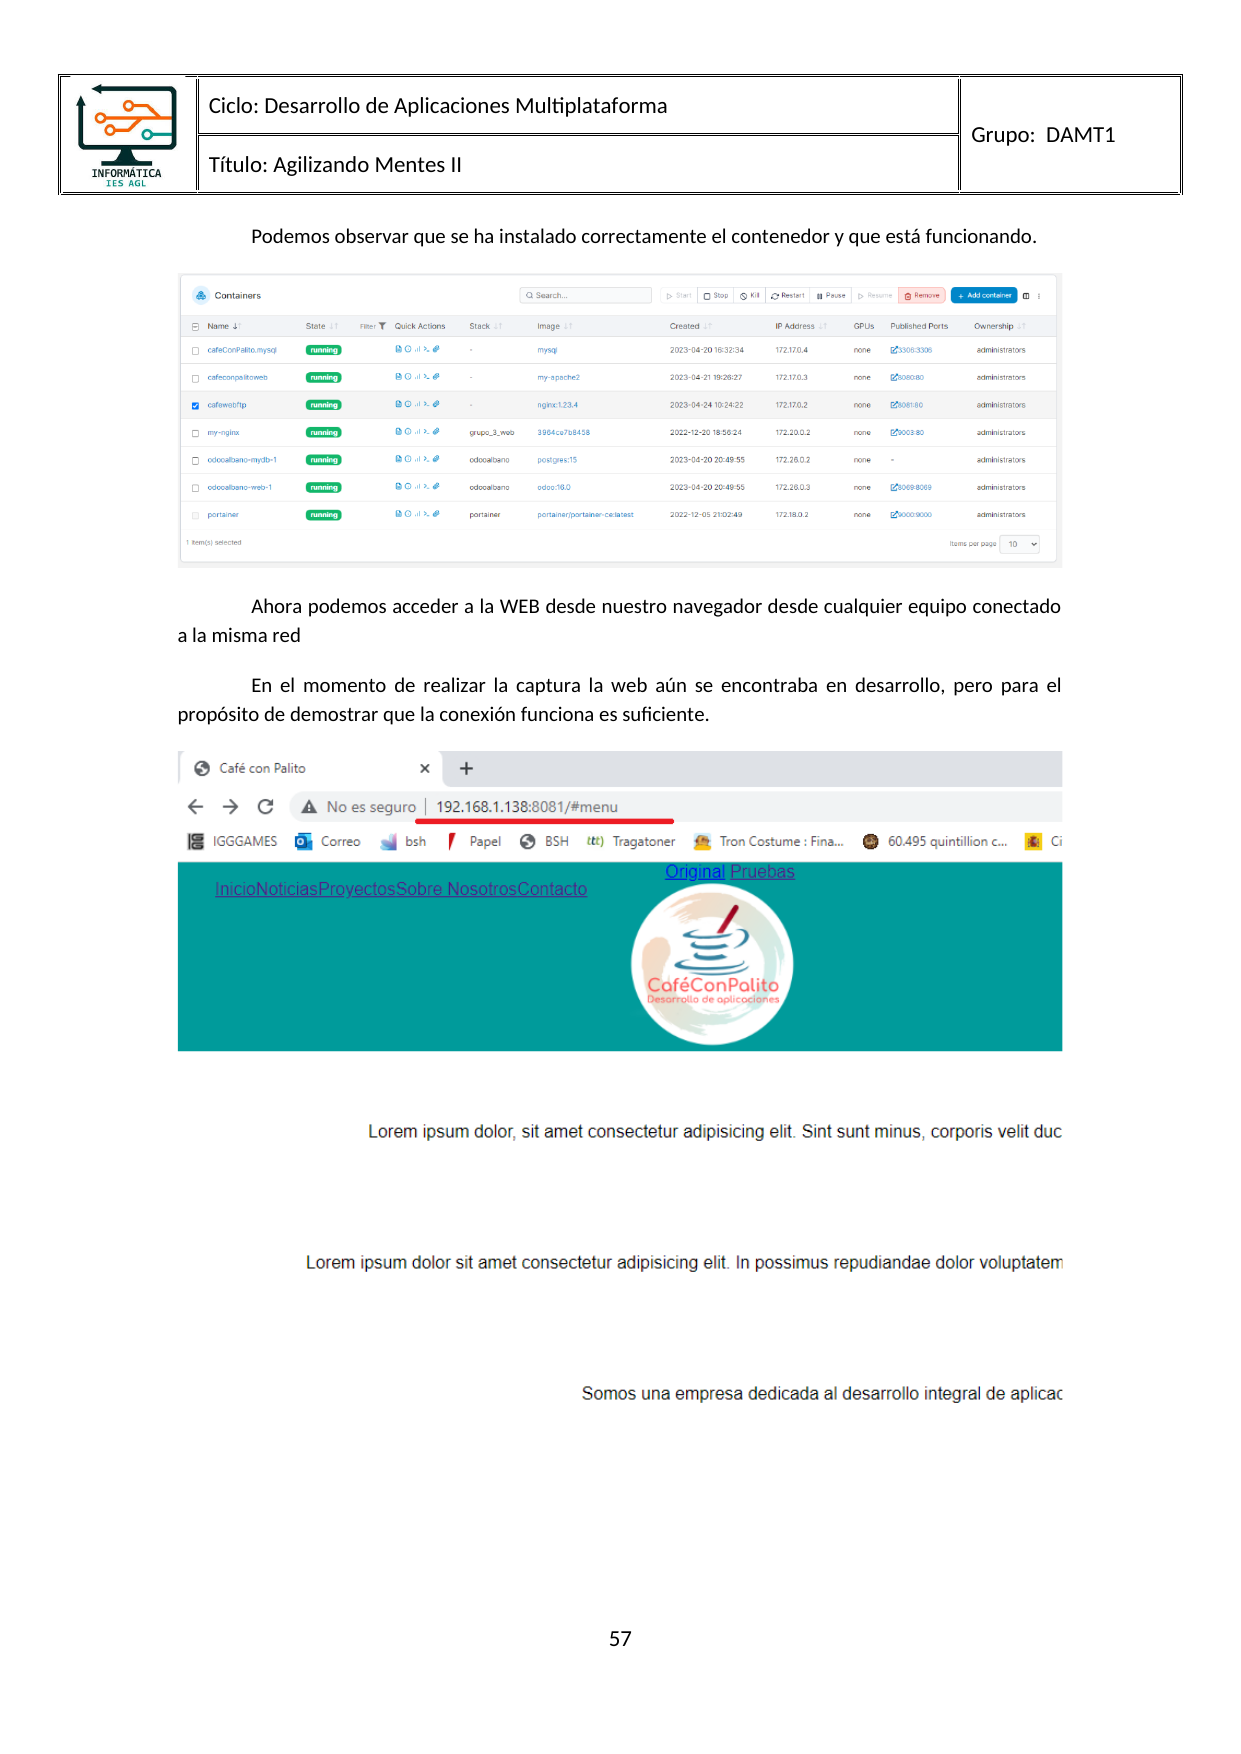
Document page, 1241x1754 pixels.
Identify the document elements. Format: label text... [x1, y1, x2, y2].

picture [70, 76, 186, 192]
text Ahora podemos acceder a la WEB desde nuestro navegador desde cualquier equipo conectado a la misma red [177, 593, 1063, 647]
text Podemos observar que se ha instalado correctamente el contenedor y que está funcionando. [177, 223, 1063, 248]
text En el momento de realizar la captura la web aún se encontraba en desarrollo, pero para el propósito de demostrar que la conexión funciona es suficiente. [177, 672, 1063, 727]
picture [177, 751, 1063, 1440]
picture [177, 273, 1063, 568]
